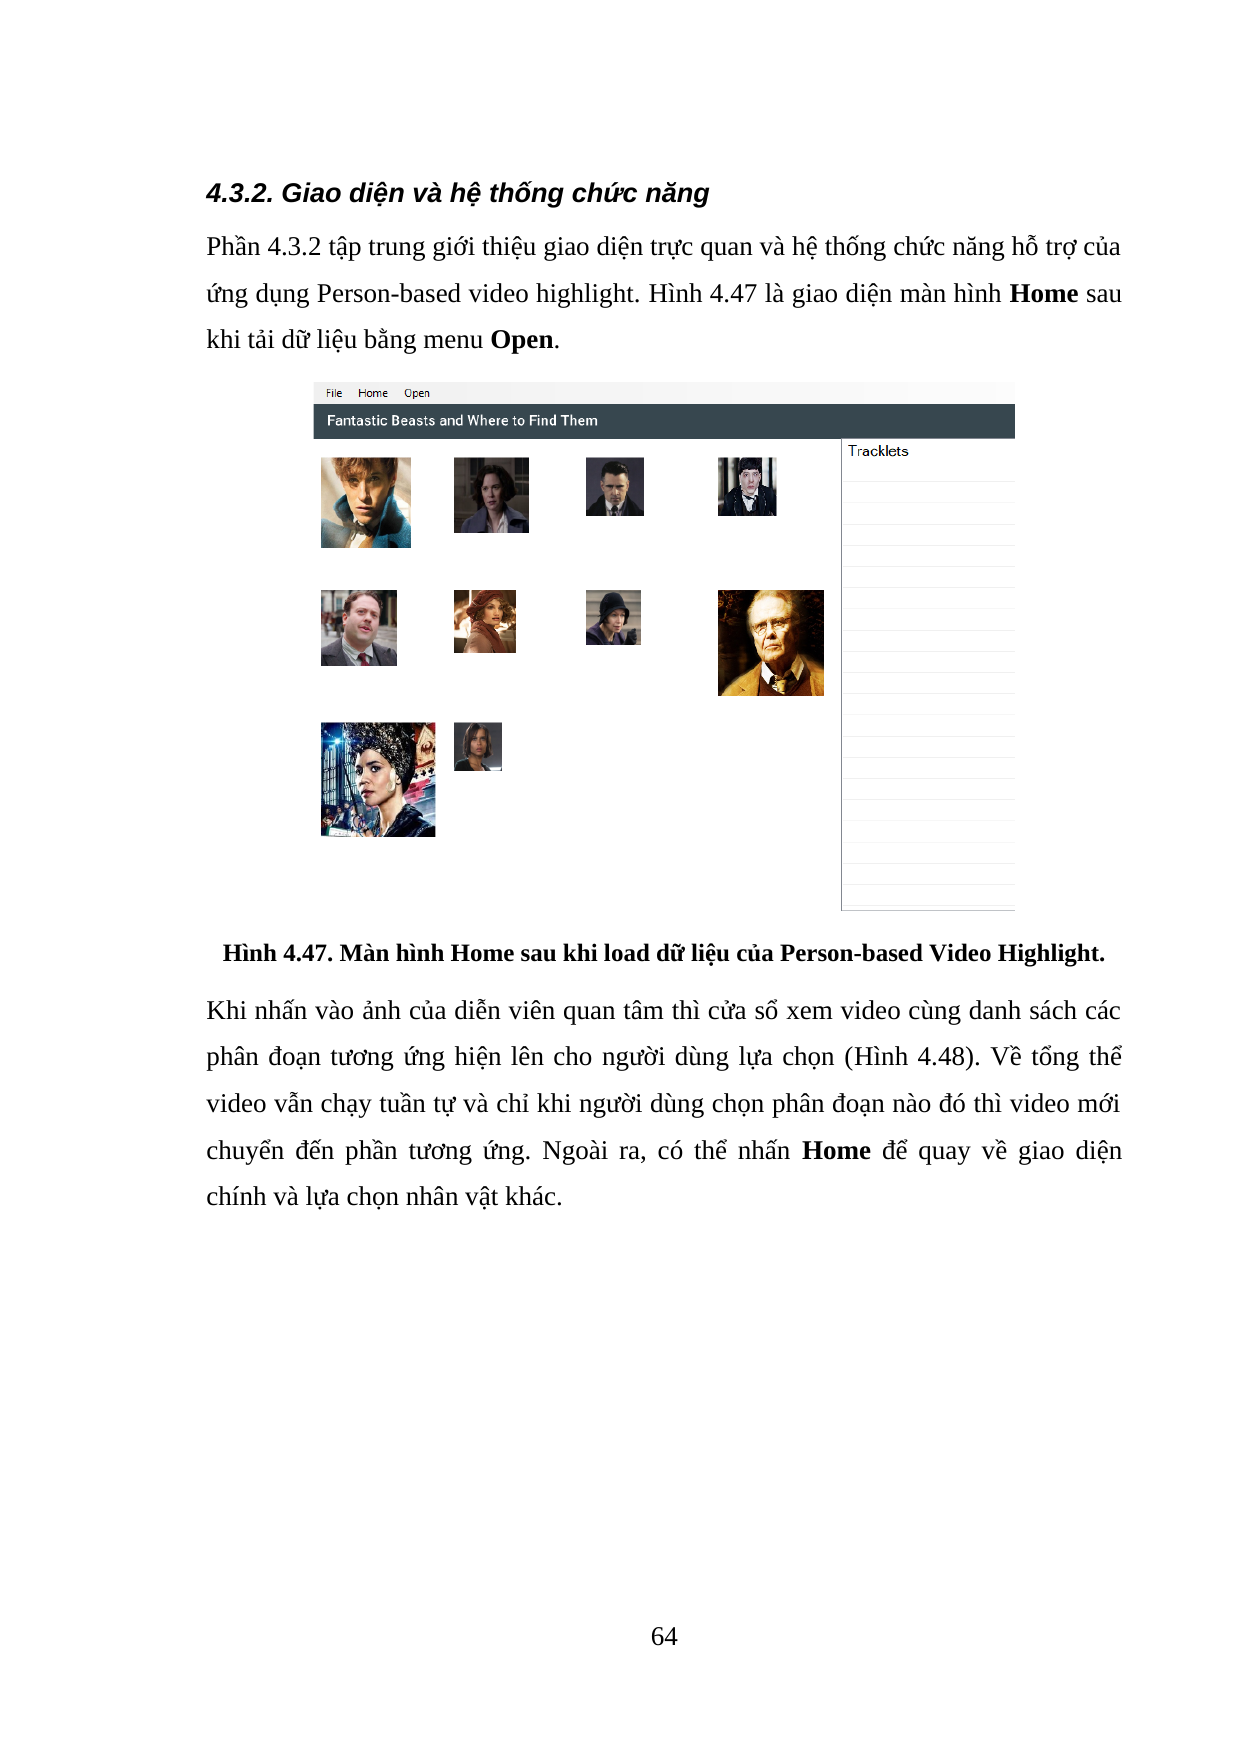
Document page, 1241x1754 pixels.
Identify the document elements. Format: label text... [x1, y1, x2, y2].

subtitle Giao diện và hệ thống chức năng [206, 177, 1122, 208]
text Hình .. Màn hình Home sau khi load dữ liệu của Person-based Video Highlight. [206, 938, 1122, 967]
picture [313, 382, 1015, 911]
